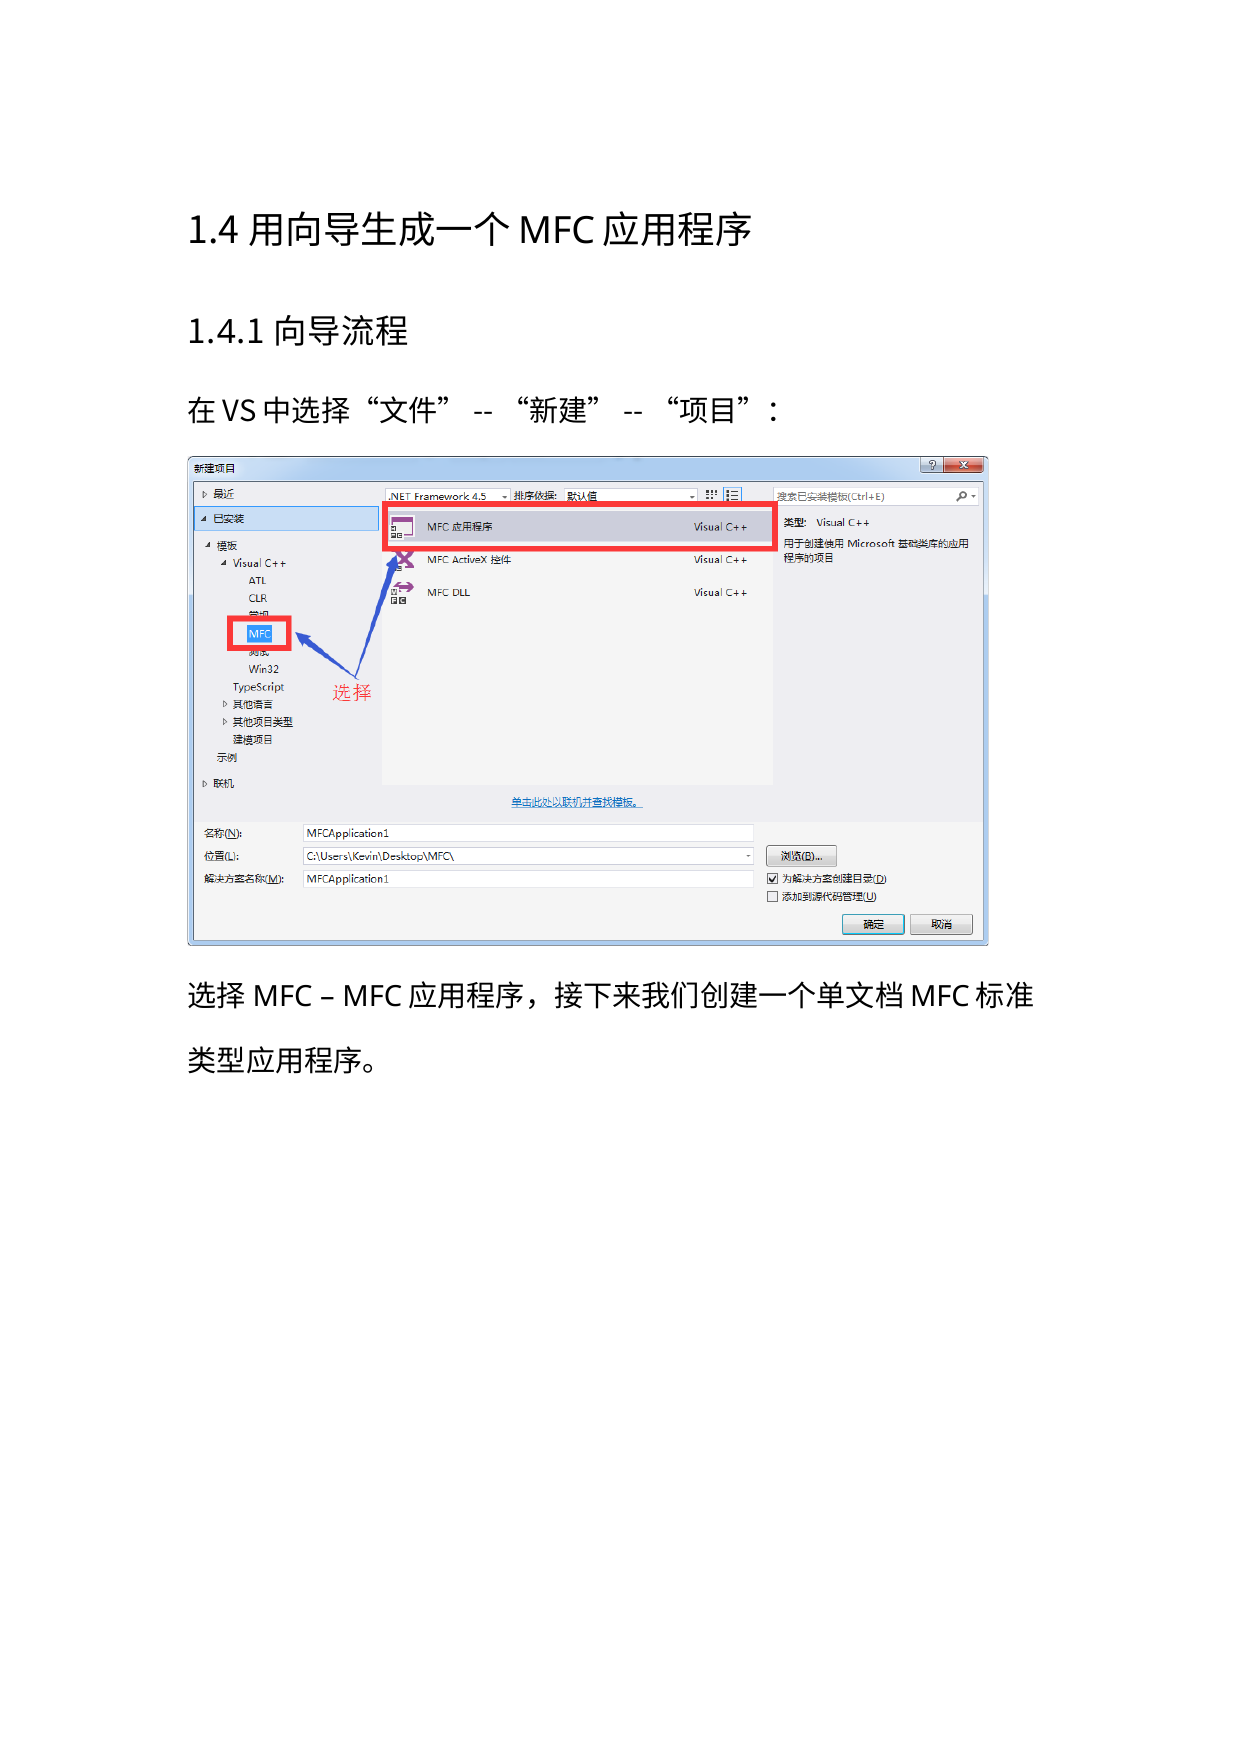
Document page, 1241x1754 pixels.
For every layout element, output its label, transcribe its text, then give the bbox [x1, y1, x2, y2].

text 在VS中选择“文件” -- “新建” -- “项目”： [187, 376, 1053, 441]
picture [187, 456, 989, 946]
text 1.4.1 向导流程 [187, 297, 1053, 362]
text 1.4 用向导生成一个MFC应用程序 [187, 194, 1053, 259]
text 选择 MFC – MFC应用程序，接下来我们创建一个单文档MFC标准类型应用程序。 [187, 961, 1053, 1091]
